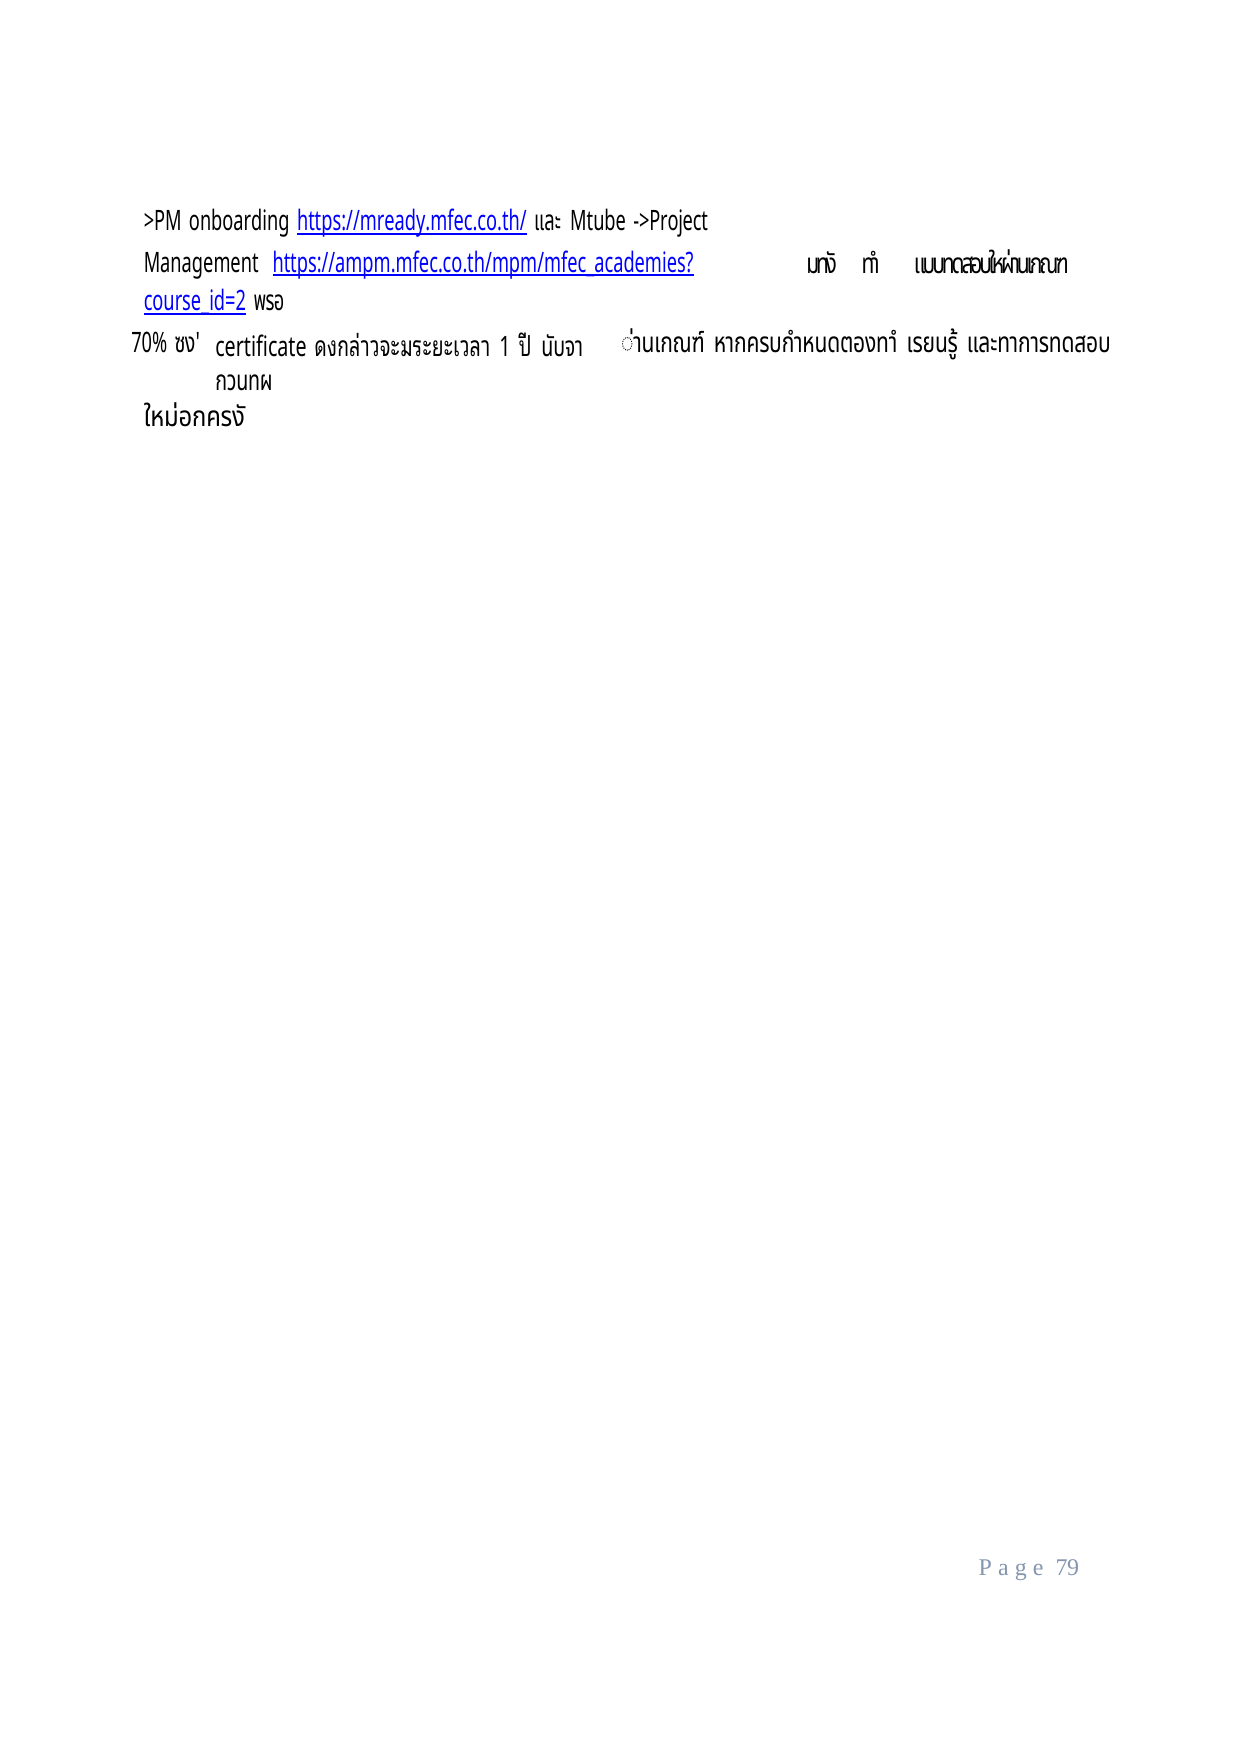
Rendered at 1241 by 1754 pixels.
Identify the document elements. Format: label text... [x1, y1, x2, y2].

text >PM onboarding https://mready.mfec.co.th/ และ Mtube ->Project [143, 200, 796, 238]
text certificate ดงกล่าวจะมระยะเวลา 1 ปี นับจากวนทผ [215, 326, 610, 397]
text 70% ซง' [0, 322, 200, 361]
text ใหม่อกครงั [143, 401, 1232, 433]
text มทงั ทาํ แบบทดสอบใหผ่านเกณฑ [806, 247, 1232, 280]
text Management https://ampm.mfec.co.th/mpm/mfec_academies?course_id=2 พรอ [143, 242, 796, 319]
text ่านเกณฑ์ หากครบกําหนดตองทาํ เรยนรู้ และทาการทดสอบ [621, 326, 1232, 359]
